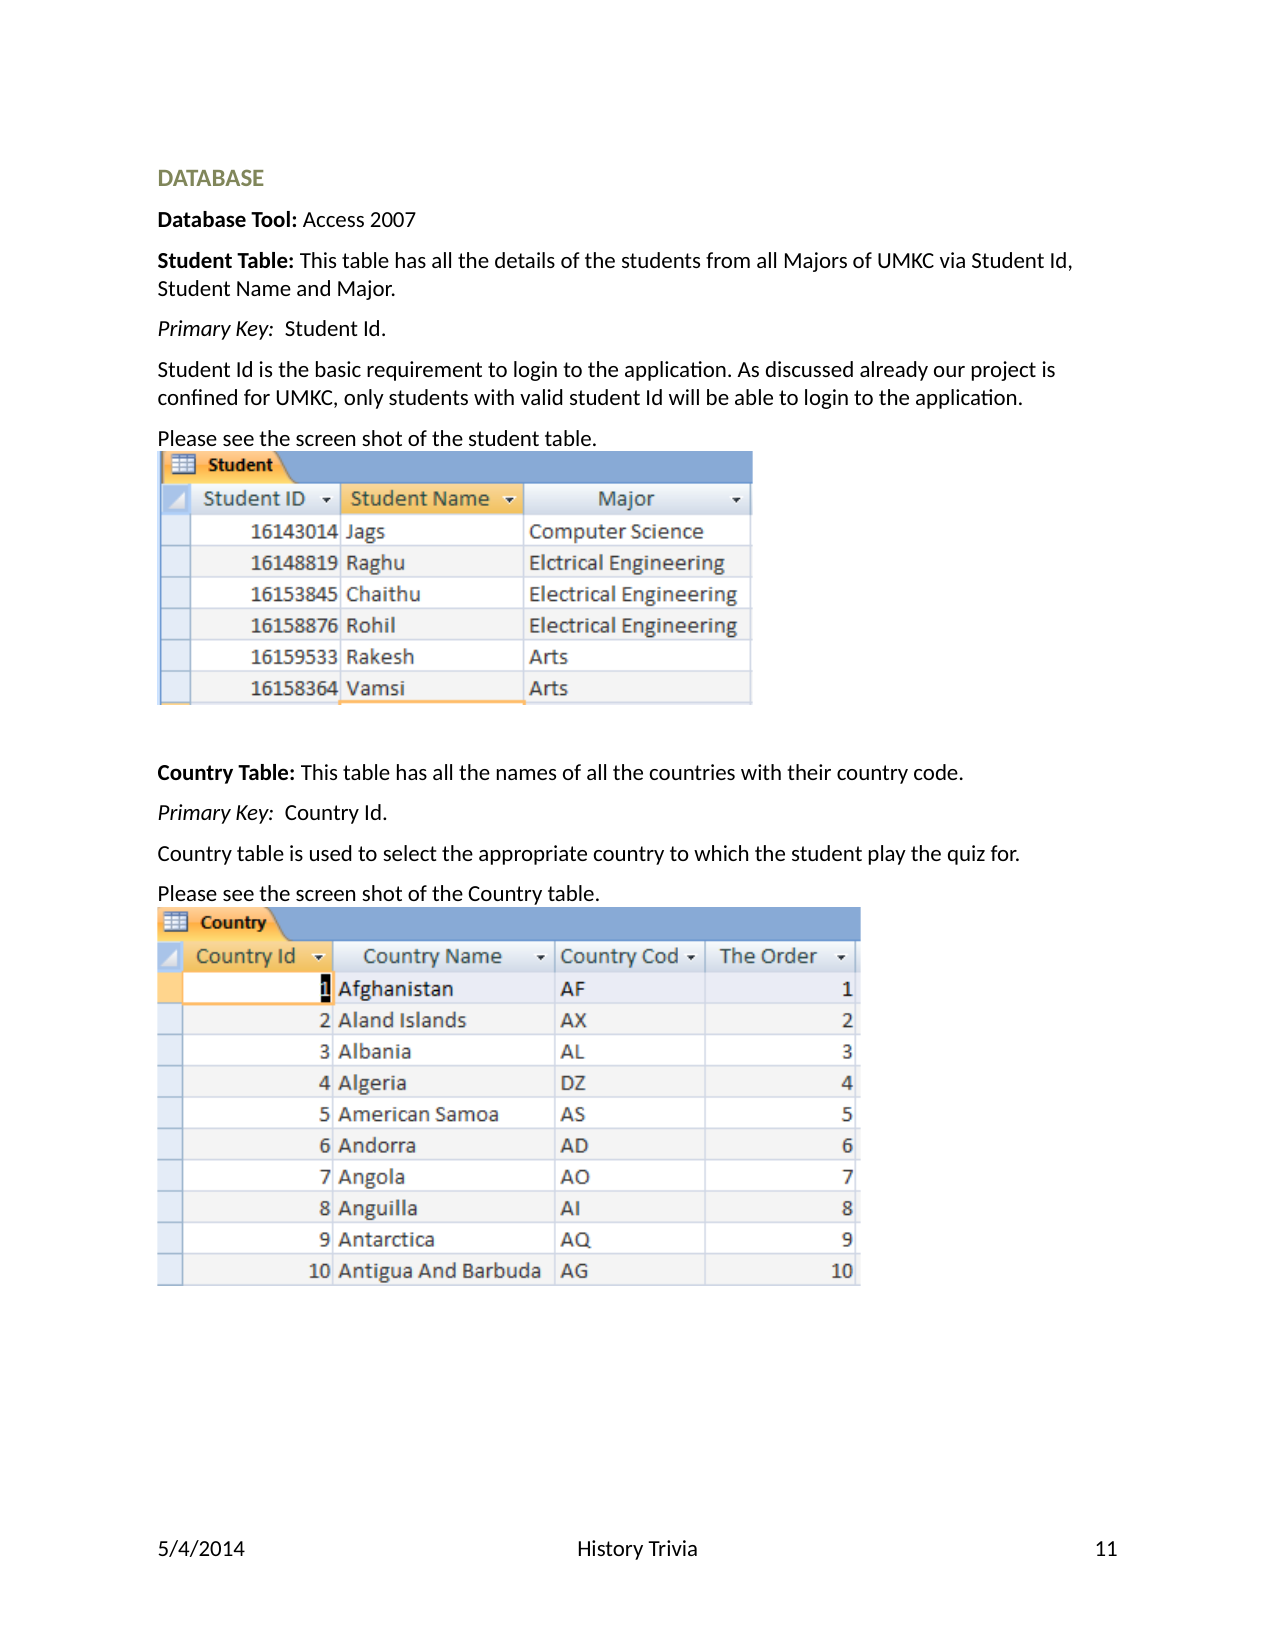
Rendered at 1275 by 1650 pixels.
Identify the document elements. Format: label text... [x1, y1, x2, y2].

text Student Id is the basic requirement to login to the application. As discussed already our project is confined for UMKC, only students with valid student Id will be able to login to the application. [157, 355, 1117, 411]
text Country table is used to select the appropriate country to which the student play the quiz for. [157, 839, 1117, 867]
picture [157, 907, 861, 1286]
text Country Table: This table has all the names of all the countries with their country code. [157, 758, 1117, 786]
title DATabase [157, 162, 1117, 193]
text Student Table: This table has all the details of the students from all Majors of UMKC via Student Id, Student Name and Major. [157, 246, 1117, 302]
text Database Tool: Access 2007 [157, 206, 1117, 233]
picture [157, 451, 753, 705]
text Primary Key: Country Id. [157, 798, 1117, 826]
text Primary Key: Student Id. [157, 314, 1117, 343]
